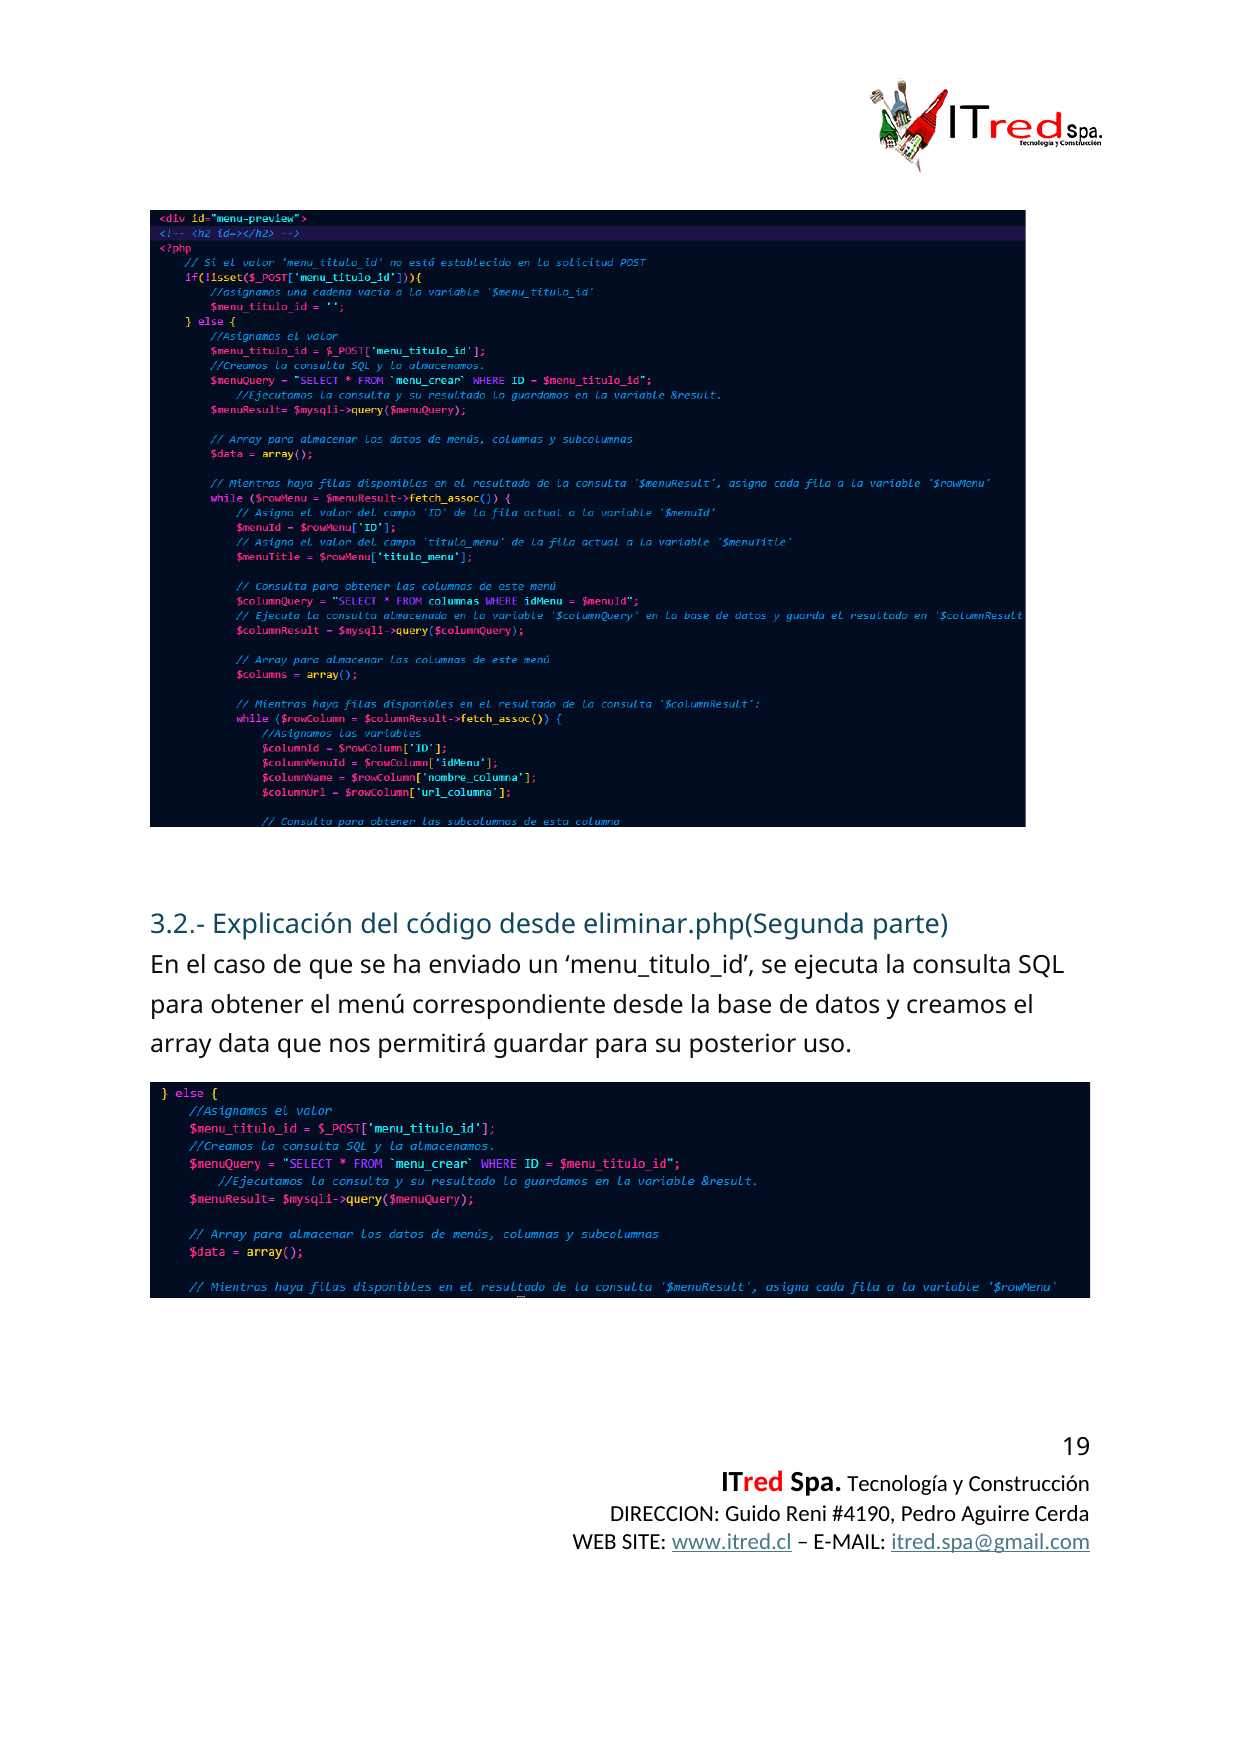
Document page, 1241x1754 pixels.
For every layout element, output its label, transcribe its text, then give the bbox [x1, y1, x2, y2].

subtitle 3.2.- Explicación del código desde eliminar.php(Segunda parte) [150, 904, 1090, 941]
picture [150, 1082, 1091, 1298]
picture [150, 210, 1026, 827]
picture [868, 77, 1102, 174]
text En el caso de que se ha enviado un ‘menu_titulo_id’, se ejecuta la consulta SQL para obtener el menú correspondiente desde la base de datos y creamos el array data que nos permitirá guardar para su posterior uso. [150, 947, 1090, 1060]
